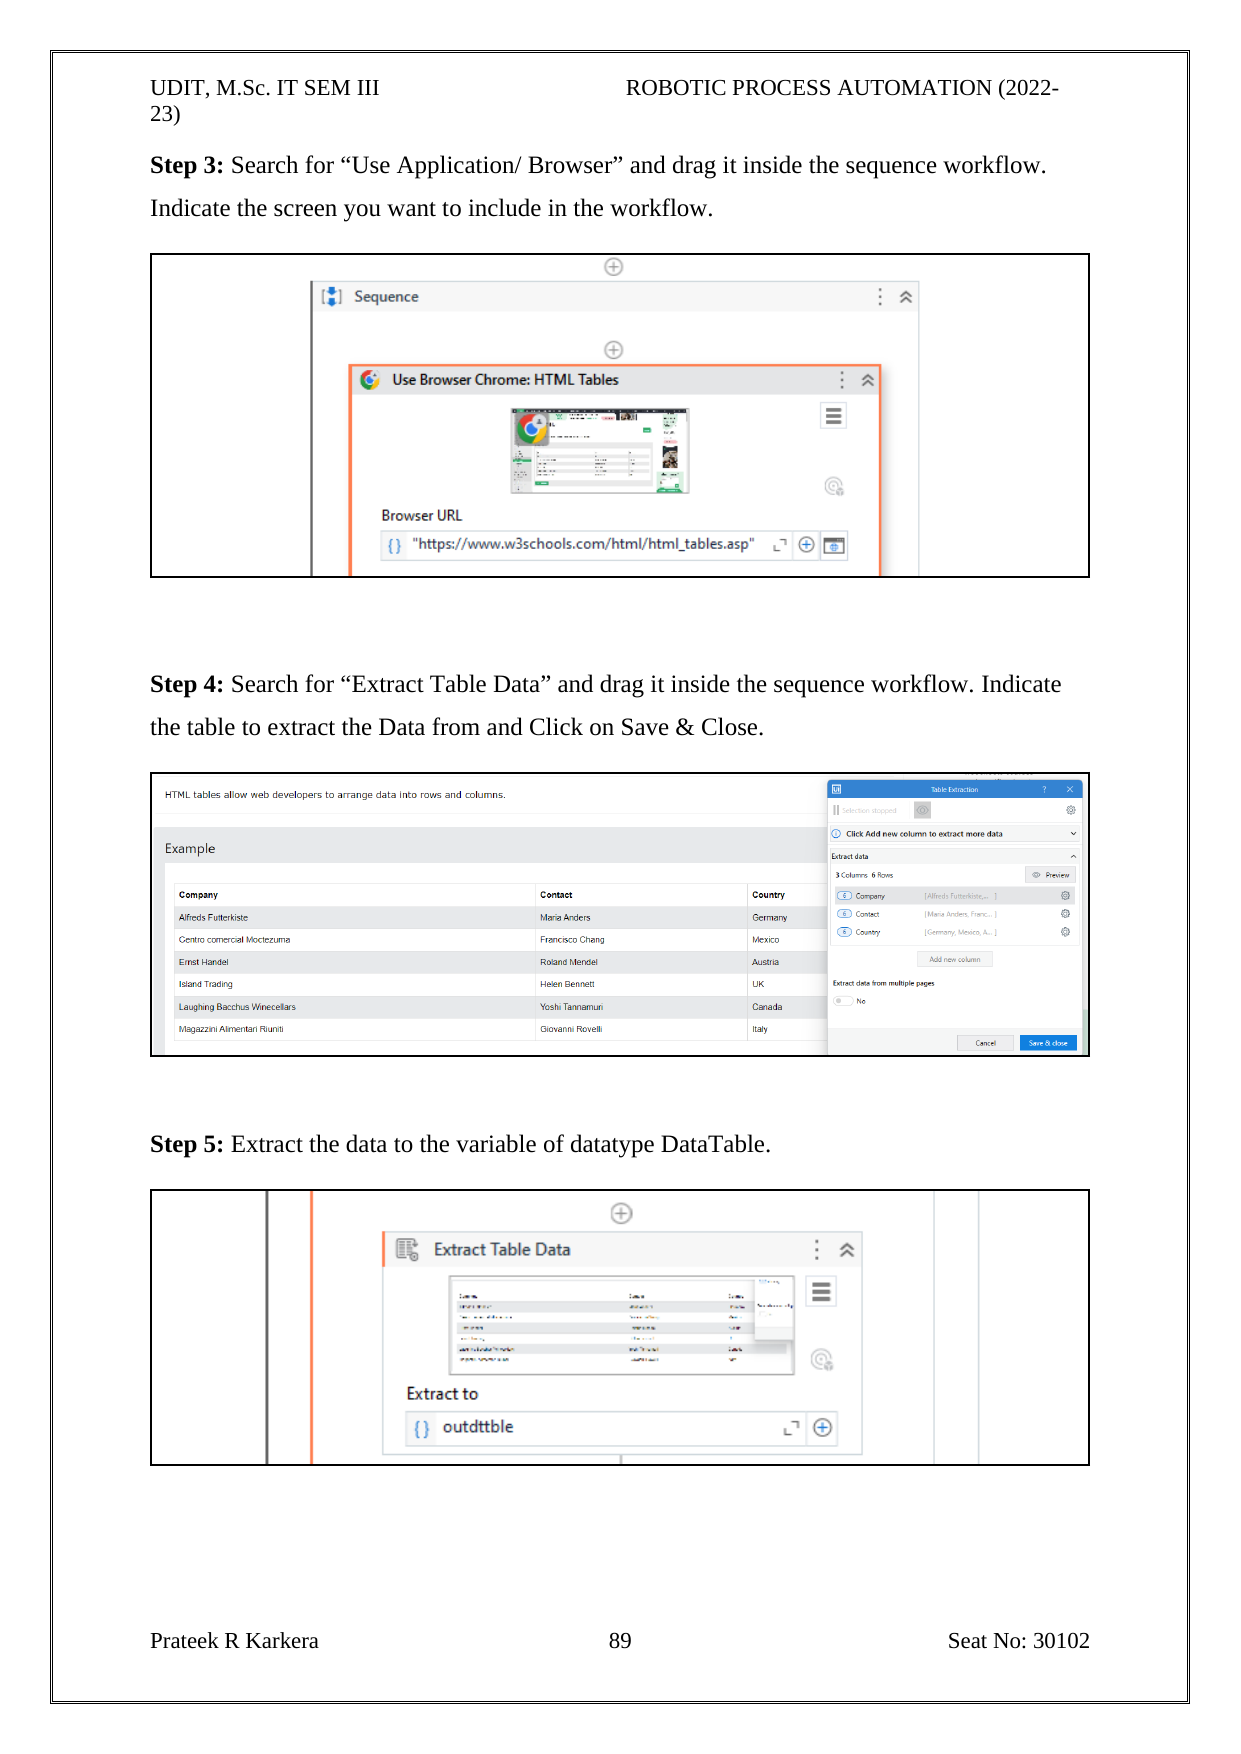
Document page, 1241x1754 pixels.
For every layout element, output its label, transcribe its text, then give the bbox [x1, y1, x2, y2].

text Step 4: Search for “Extract Table Data” and drag it inside the sequence workflow. Indicate the table to extract the Data from and Click on Save & Close. [150, 669, 1090, 741]
picture [152, 1191, 1088, 1464]
picture [152, 255, 1088, 576]
picture [152, 774, 1088, 1055]
text Step 3: Search for “Use Application/ Browser” and drag it inside the sequence workflow. Indicate the screen you want to include in the workflow. [150, 150, 1090, 222]
text Step 5: Extract the data to the variable of datatype DataTable. [150, 1129, 1090, 1158]
